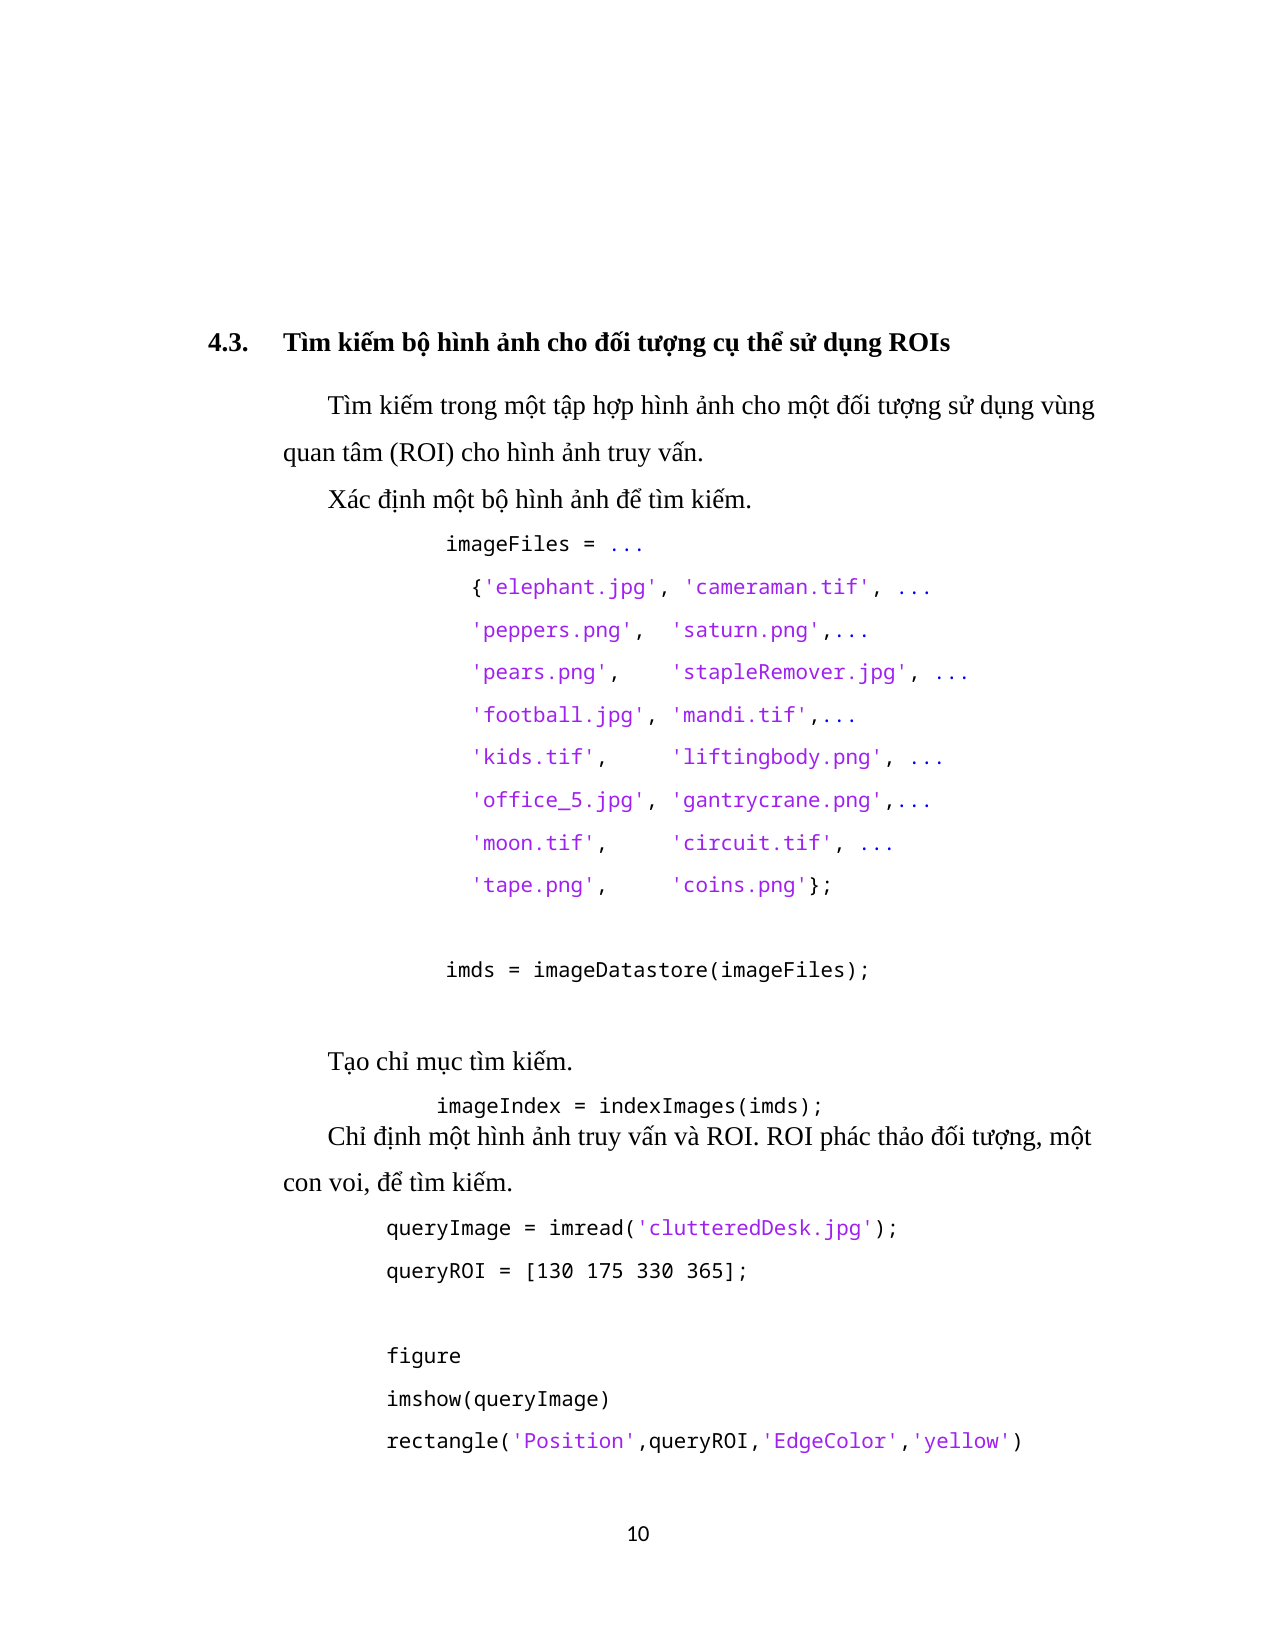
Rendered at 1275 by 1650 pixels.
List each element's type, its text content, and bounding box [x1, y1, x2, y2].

text 'pears.png', 'stapleRemover.jpg', ... [445, 657, 1169, 686]
text figure [386, 1341, 1169, 1369]
text imds = imageDatastore(imageFiles); [445, 956, 1169, 984]
text 'football.jpg', 'mandi.tif',... [445, 700, 1169, 728]
text Tạo chỉ mục tìm kiếm. [283, 1045, 1125, 1076]
text 'tape.png', 'coins.png'}; [445, 870, 1169, 899]
text 'kids.tif', 'liftingbody.png', ... [445, 742, 1169, 771]
text Chỉ định một hình ảnh truy vấn và ROI. ROI phác thảo đối tượng, một con voi, để tìm kiếm. [283, 1120, 1125, 1198]
text {'elephant.jpg', 'cameraman.tif', ... [445, 572, 1169, 601]
text Tìm kiếm trong một tập hợp hình ảnh cho một đối tượng sử dụng vùng quan tâm (ROI) cho hình ảnh truy vấn. [283, 389, 1125, 467]
text 'office_5.jpg', 'gantrycrane.png',... [445, 785, 1169, 813]
text imshow(queryImage) [386, 1384, 1169, 1412]
text imageIndex = indexImages(imds); [386, 1091, 1169, 1120]
text rectangle('Position',queryROI,'EdgeColor','yellow') [386, 1426, 1169, 1455]
text imageFiles = ... [445, 529, 1169, 558]
text Tìm kiếm bộ hình ảnh cho đối tượng cụ thể sử dụng ROIs [208, 326, 1125, 357]
text 'peppers.png', 'saturn.png',... [445, 615, 1169, 643]
text 'moon.tif', 'circuit.tif', ... [445, 828, 1169, 856]
text Xác định một bộ hình ảnh để tìm kiếm. [283, 483, 1125, 514]
text queryROI = [130 175 330 365]; [386, 1256, 1169, 1284]
text queryImage = imread('clutteredDesk.jpg'); [386, 1213, 1169, 1242]
